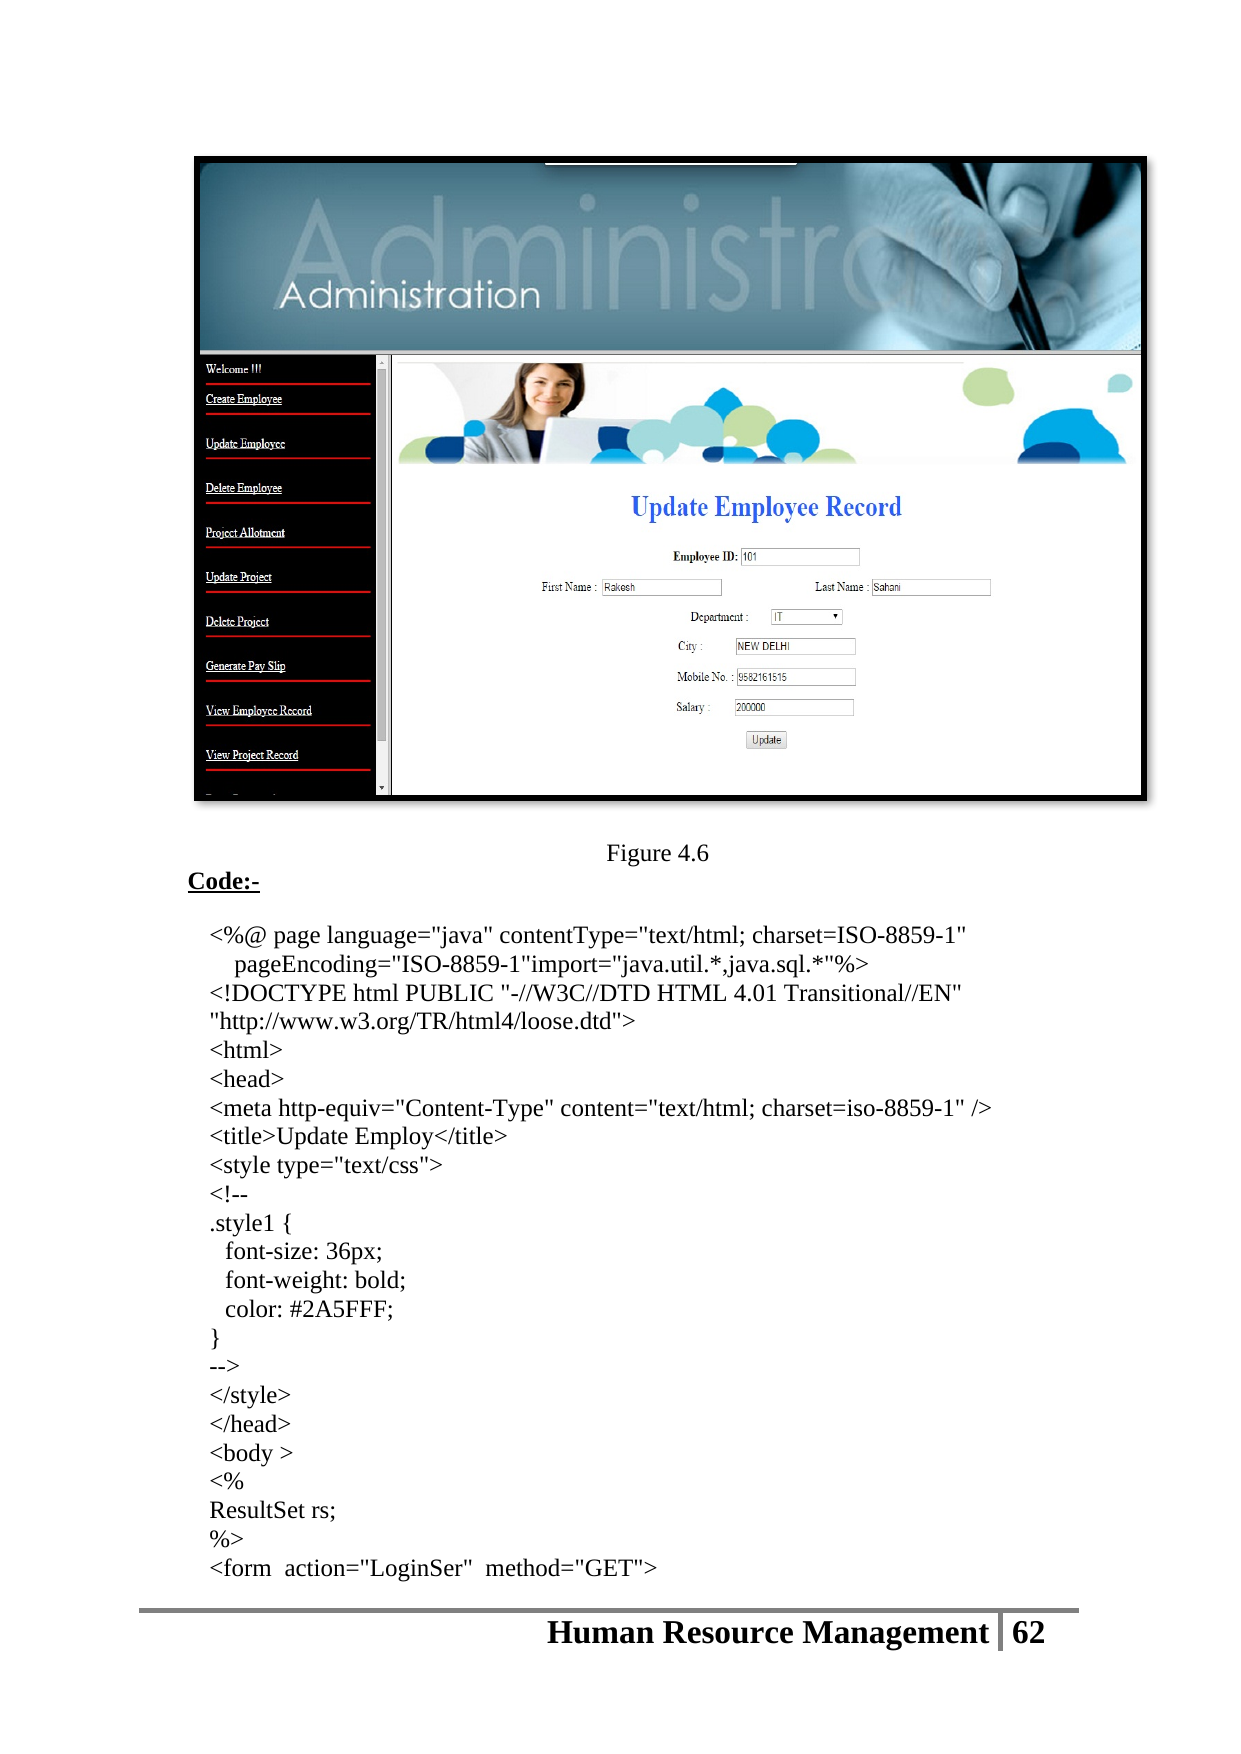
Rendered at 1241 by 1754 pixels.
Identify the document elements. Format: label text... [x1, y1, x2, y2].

picture [200, 163, 1141, 795]
text Code:- [187, 866, 1090, 895]
text <% [209, 1466, 1090, 1495]
text </head> [209, 1409, 1090, 1438]
text Figure 4.6 [225, 838, 1090, 866]
text <form action="LoginSer" method="GET"> [209, 1553, 1090, 1581]
text <body > [209, 1438, 1090, 1466]
picture [1123, 163, 1131, 175]
text } [209, 1323, 1090, 1351]
text <html> [209, 1035, 1090, 1064]
text --> [209, 1351, 1090, 1380]
text color: #2A5FFF; [209, 1294, 1090, 1323]
text <!DOCTYPE html PUBLIC "-//W3C//DTD HTML 4.01 Transitional//EN" "http://www.w3.org/TR/html4/loose.dtd"> [209, 978, 1090, 1035]
text <!-- [209, 1179, 1090, 1208]
text font-weight: bold; [209, 1265, 1090, 1294]
text </style> [209, 1380, 1090, 1409]
text <style type="text/css"> [209, 1150, 1090, 1179]
text <meta http-equiv="Content-Type" content="text/html; charset=iso-8859-1" /> [209, 1093, 1090, 1121]
text <head> [209, 1064, 1090, 1093]
text .style1 { [209, 1208, 1090, 1236]
text %> [209, 1524, 1090, 1553]
text font-size: 36px; [209, 1236, 1090, 1265]
text <title>Update Employ</title> [209, 1121, 1090, 1150]
text pageEncoding="ISO-8859-1"import="java.util.*,java.sql.*"%> [209, 949, 1090, 978]
text <%@ page language="java" contentType="text/html; charset=ISO-8859-1" [209, 920, 1090, 949]
text ResultSet rs; [209, 1495, 1090, 1524]
